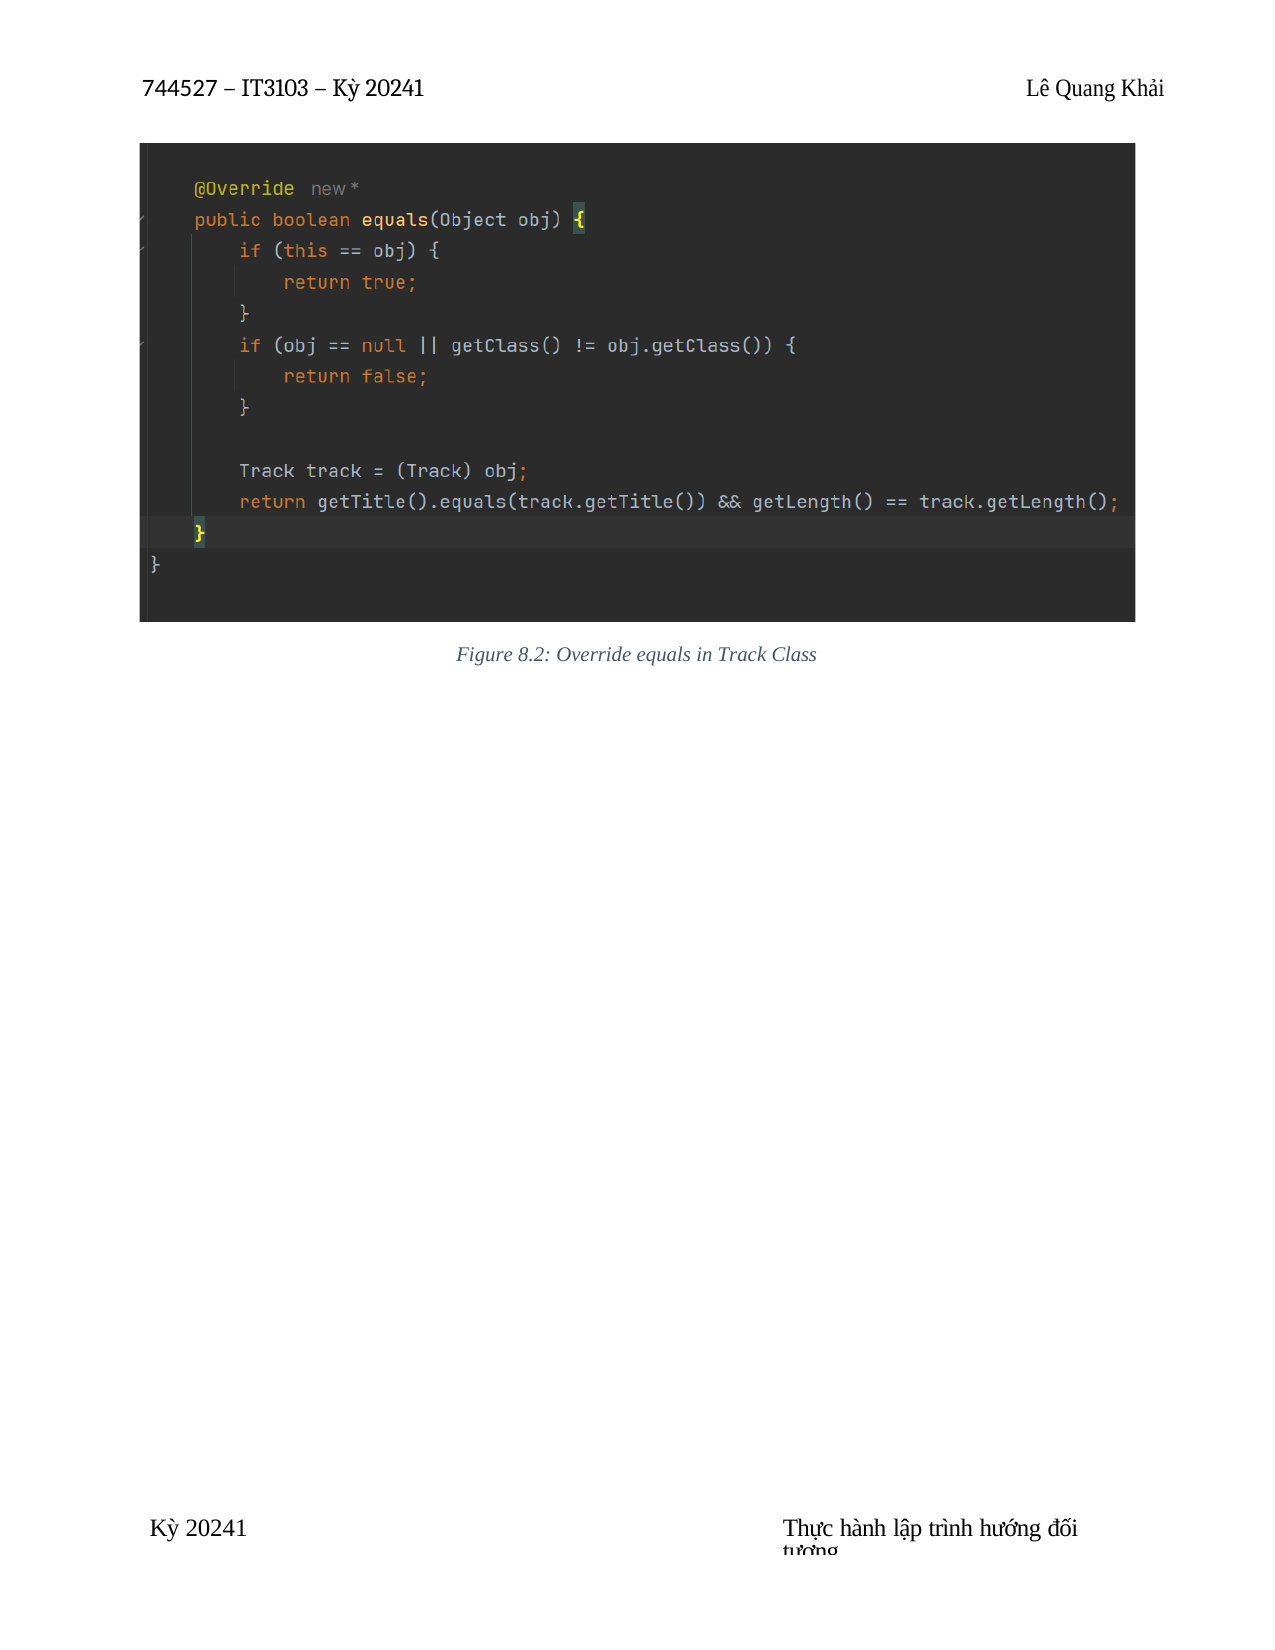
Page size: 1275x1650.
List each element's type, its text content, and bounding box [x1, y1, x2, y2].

text Figure 8.2: Override equals in Track Class [140, 642, 1135, 666]
picture [139, 143, 1136, 622]
